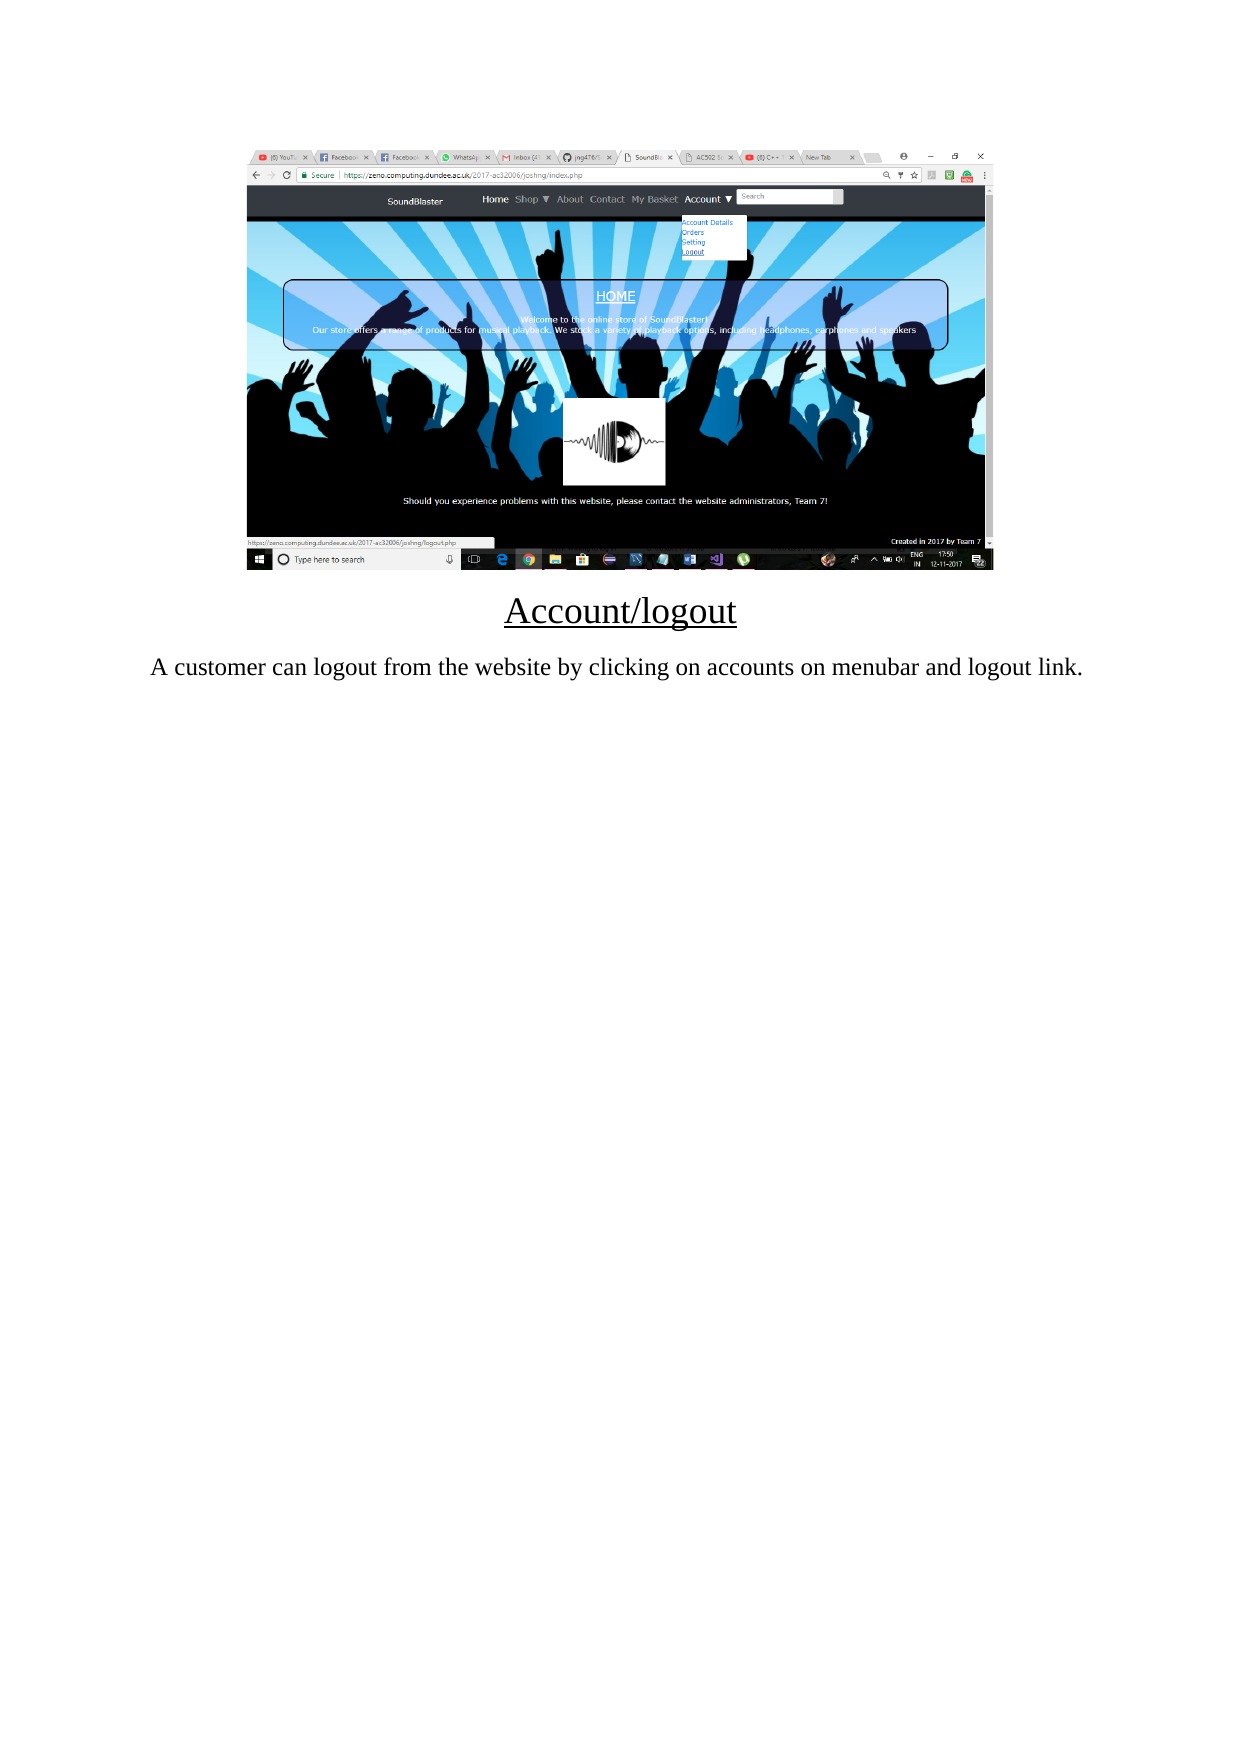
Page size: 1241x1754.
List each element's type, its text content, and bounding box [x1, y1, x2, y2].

text A customer can logout from the website by clicking on accounts on menubar and logout link. [150, 652, 1090, 681]
text Account/logout [150, 589, 1090, 632]
picture [246, 150, 994, 570]
